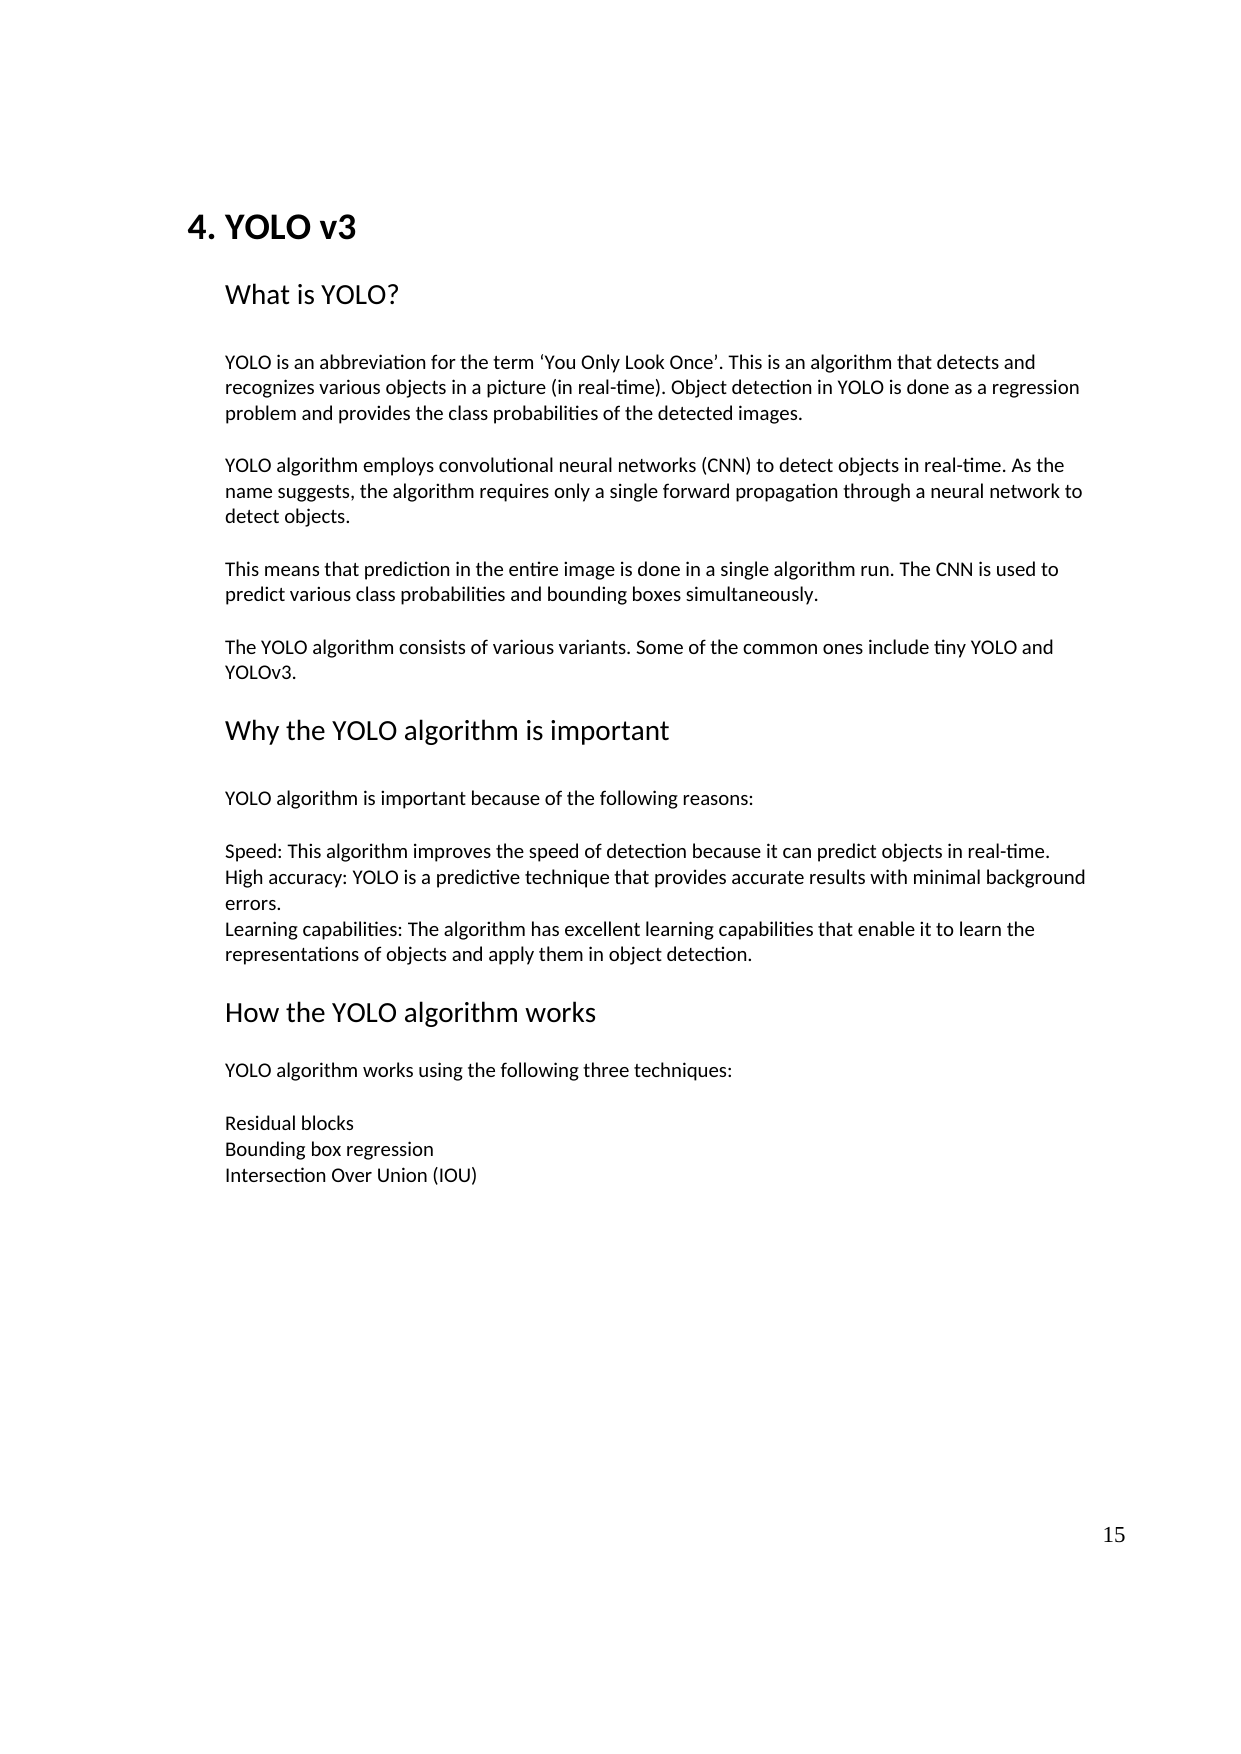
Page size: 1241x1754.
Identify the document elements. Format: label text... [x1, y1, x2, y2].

text Speed: This algorithm improves the speed of detection because it can predict objects in real-time. [225, 838, 1090, 863]
text Residual blocks [225, 1110, 1090, 1135]
list YOLO v3 [187, 203, 1090, 248]
text What is YOLO? [225, 276, 1090, 311]
text High accuracy: YOLO is a predictive technique that provides accurate results with minimal background errors. [225, 864, 1090, 915]
text Why the YOLO algorithm is important [225, 712, 1090, 748]
text Bounding box regression [225, 1136, 1090, 1162]
text YOLO algorithm employs convolutional neural networks (CNN) to detect objects in real-time. As the name suggests, the algorithm requires only a single forward propagation through a neural network to detect objects. [225, 452, 1090, 529]
text How the YOLO algorithm works [225, 994, 1090, 1030]
text This means that prediction in the entire image is done in a single algorithm run. The CNN is used to predict various class probabilities and bounding boxes simultaneously. [225, 556, 1090, 607]
text YOLO algorithm works using the following three techniques: [225, 1057, 1090, 1083]
text The YOLO algorithm consists of various variants. Some of the common ones include tiny YOLO and YOLOv3. [225, 634, 1090, 685]
text Intersection Over Union (IOU) [225, 1163, 1090, 1188]
text YOLO algorithm is important because of the following reasons: [225, 785, 1090, 811]
text Learning capabilities: The algorithm has excellent learning capabilities that enable it to learn the representations of objects and apply them in object detection. [225, 916, 1090, 967]
text YOLO is an abbreviation for the term ‘You Only Look Once’. This is an algorithm that detects and recognizes various objects in a picture (in real-time). Object detection in YOLO is done as a regression problem and provides the class probabilities of the detected images. [225, 349, 1090, 425]
